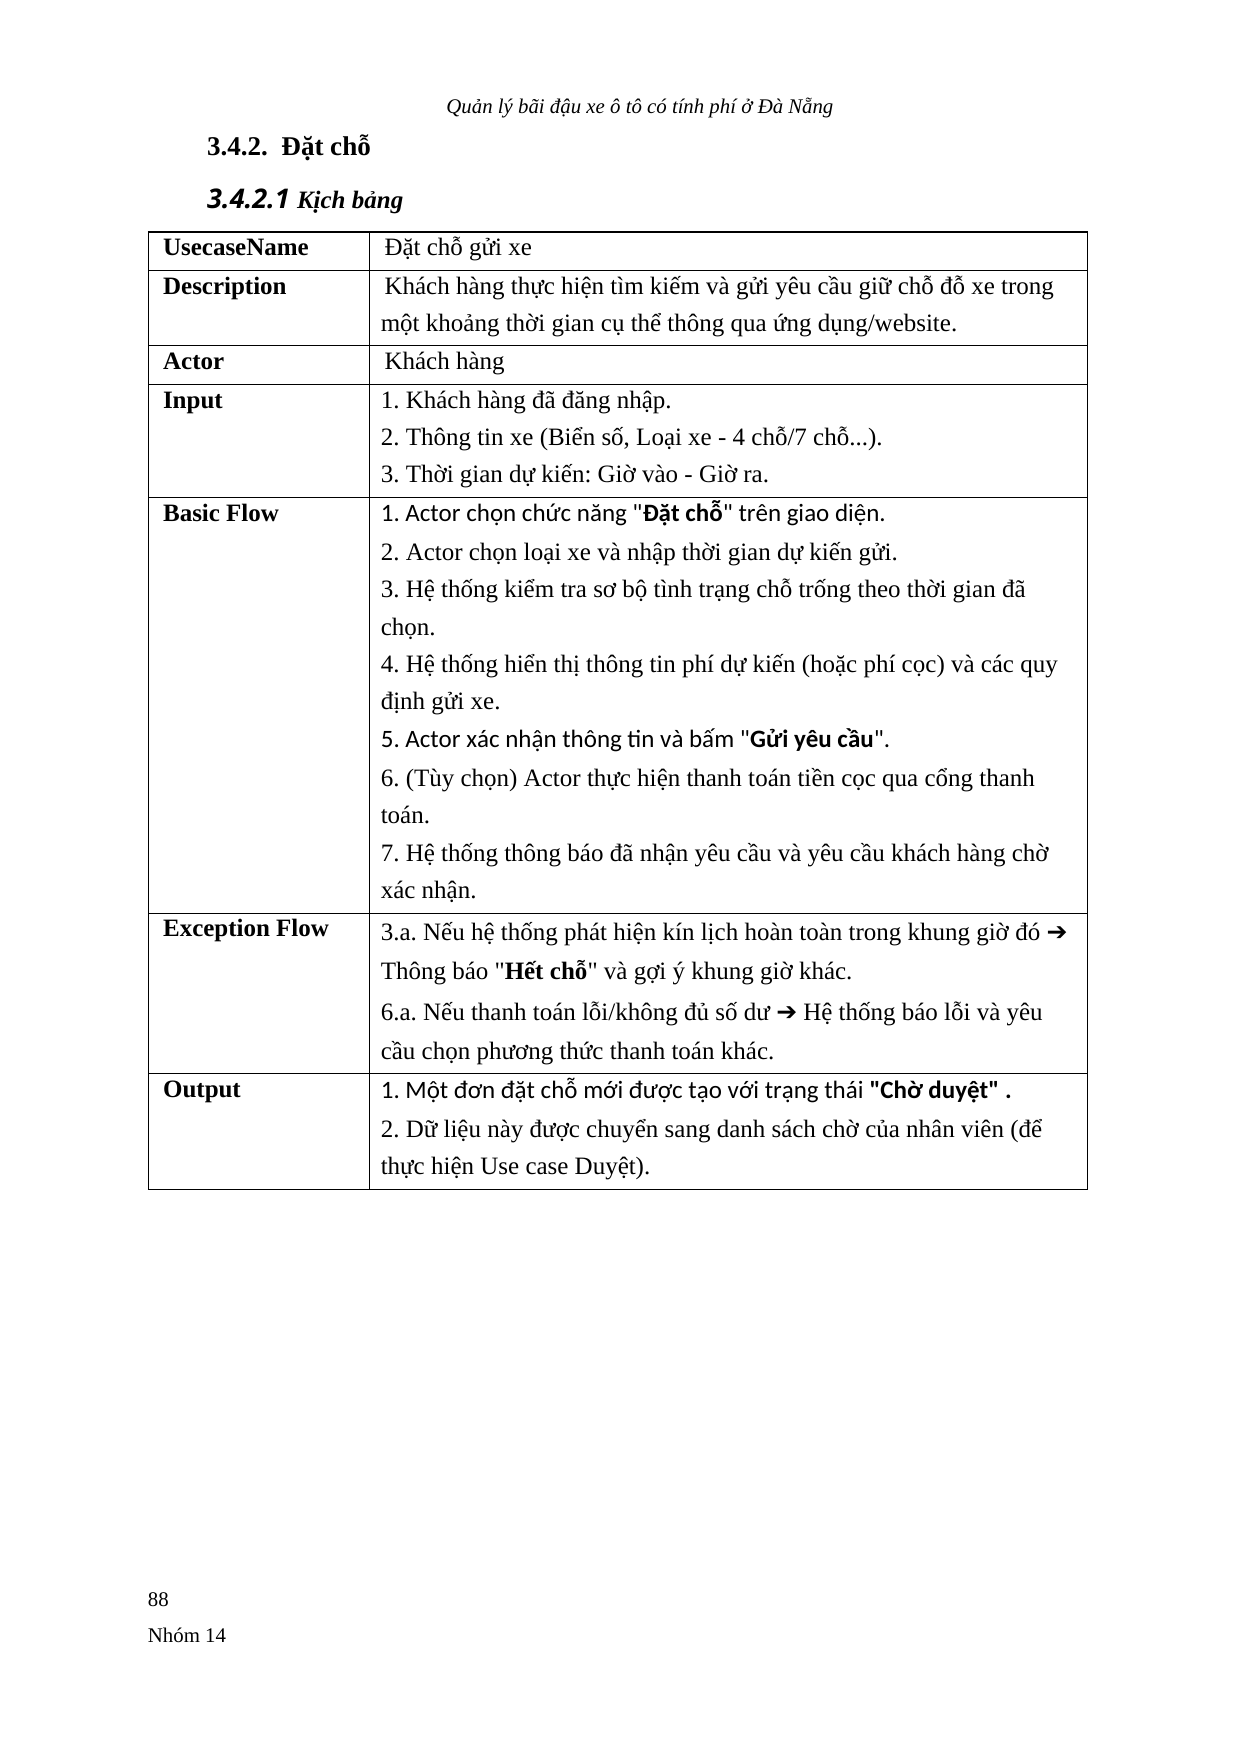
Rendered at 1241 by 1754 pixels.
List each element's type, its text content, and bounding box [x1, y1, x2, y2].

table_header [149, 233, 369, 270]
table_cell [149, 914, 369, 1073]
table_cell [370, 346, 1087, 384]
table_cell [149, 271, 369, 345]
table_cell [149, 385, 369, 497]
subtitle Đặt chỗ [207, 131, 1134, 162]
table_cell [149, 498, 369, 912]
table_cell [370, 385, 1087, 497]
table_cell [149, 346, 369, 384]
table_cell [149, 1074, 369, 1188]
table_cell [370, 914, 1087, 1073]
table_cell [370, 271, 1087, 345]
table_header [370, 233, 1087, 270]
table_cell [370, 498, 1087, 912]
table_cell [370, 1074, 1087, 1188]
subtitle Kịch bảng [207, 179, 1134, 216]
